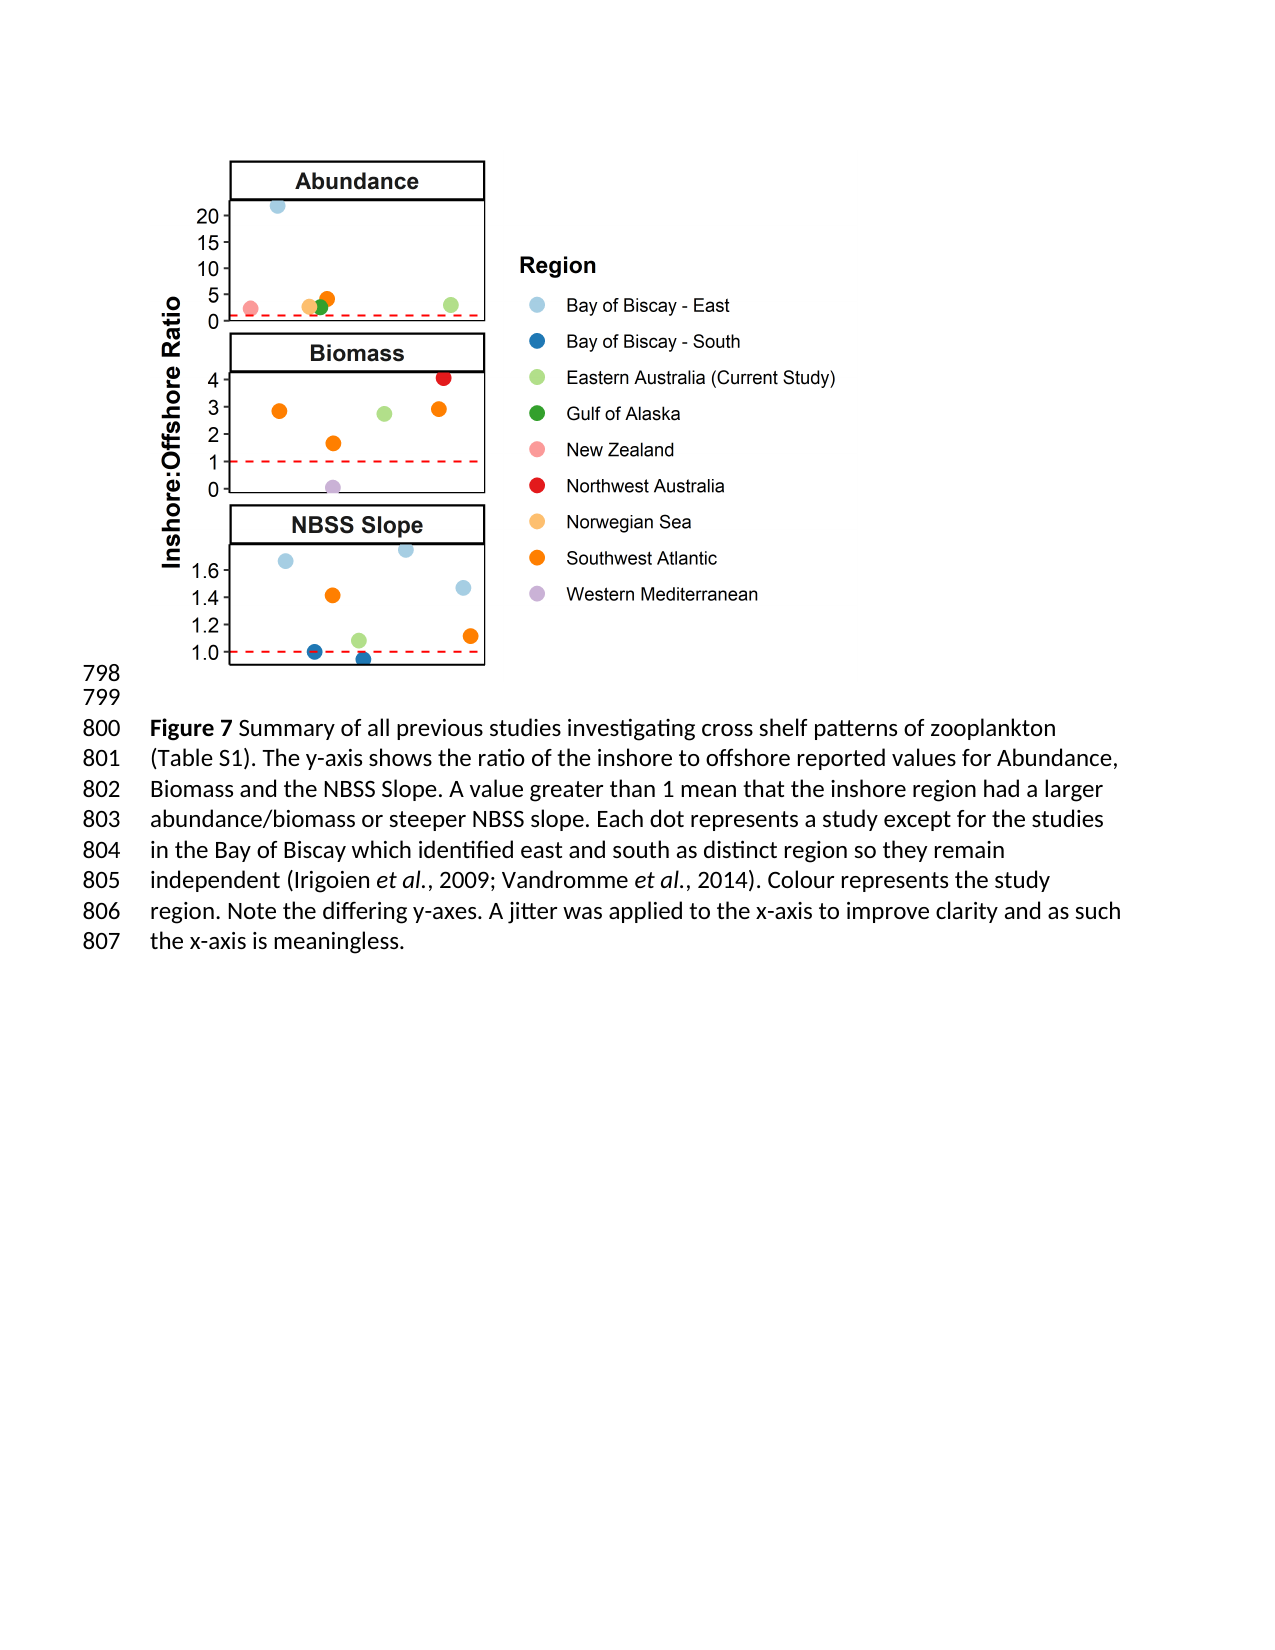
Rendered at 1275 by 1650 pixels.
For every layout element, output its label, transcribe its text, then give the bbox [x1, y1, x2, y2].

picture [150, 150, 858, 682]
text Figure 7 Summary of all previous studies investigating cross shelf patterns of zooplankton (Table S1). The y-axis shows the ratio of the inshore to offshore reported values for Abundance, Biomass and the NBSS Slope. A value greater than 1 mean that the inshore region had a larger abundance/biomass or steeper NBSS slope. Each dot represents a study except for the studies in the Bay of Biscay which identified east and south as distinct region so they remain independent (Irigoien et al., 2009; Vandromme et al., 2014). Colour represents the study region. Note the differing y-axes. A jitter was applied to the x-axis to improve clarity and as such the x-axis is meaningless. [150, 712, 1125, 956]
